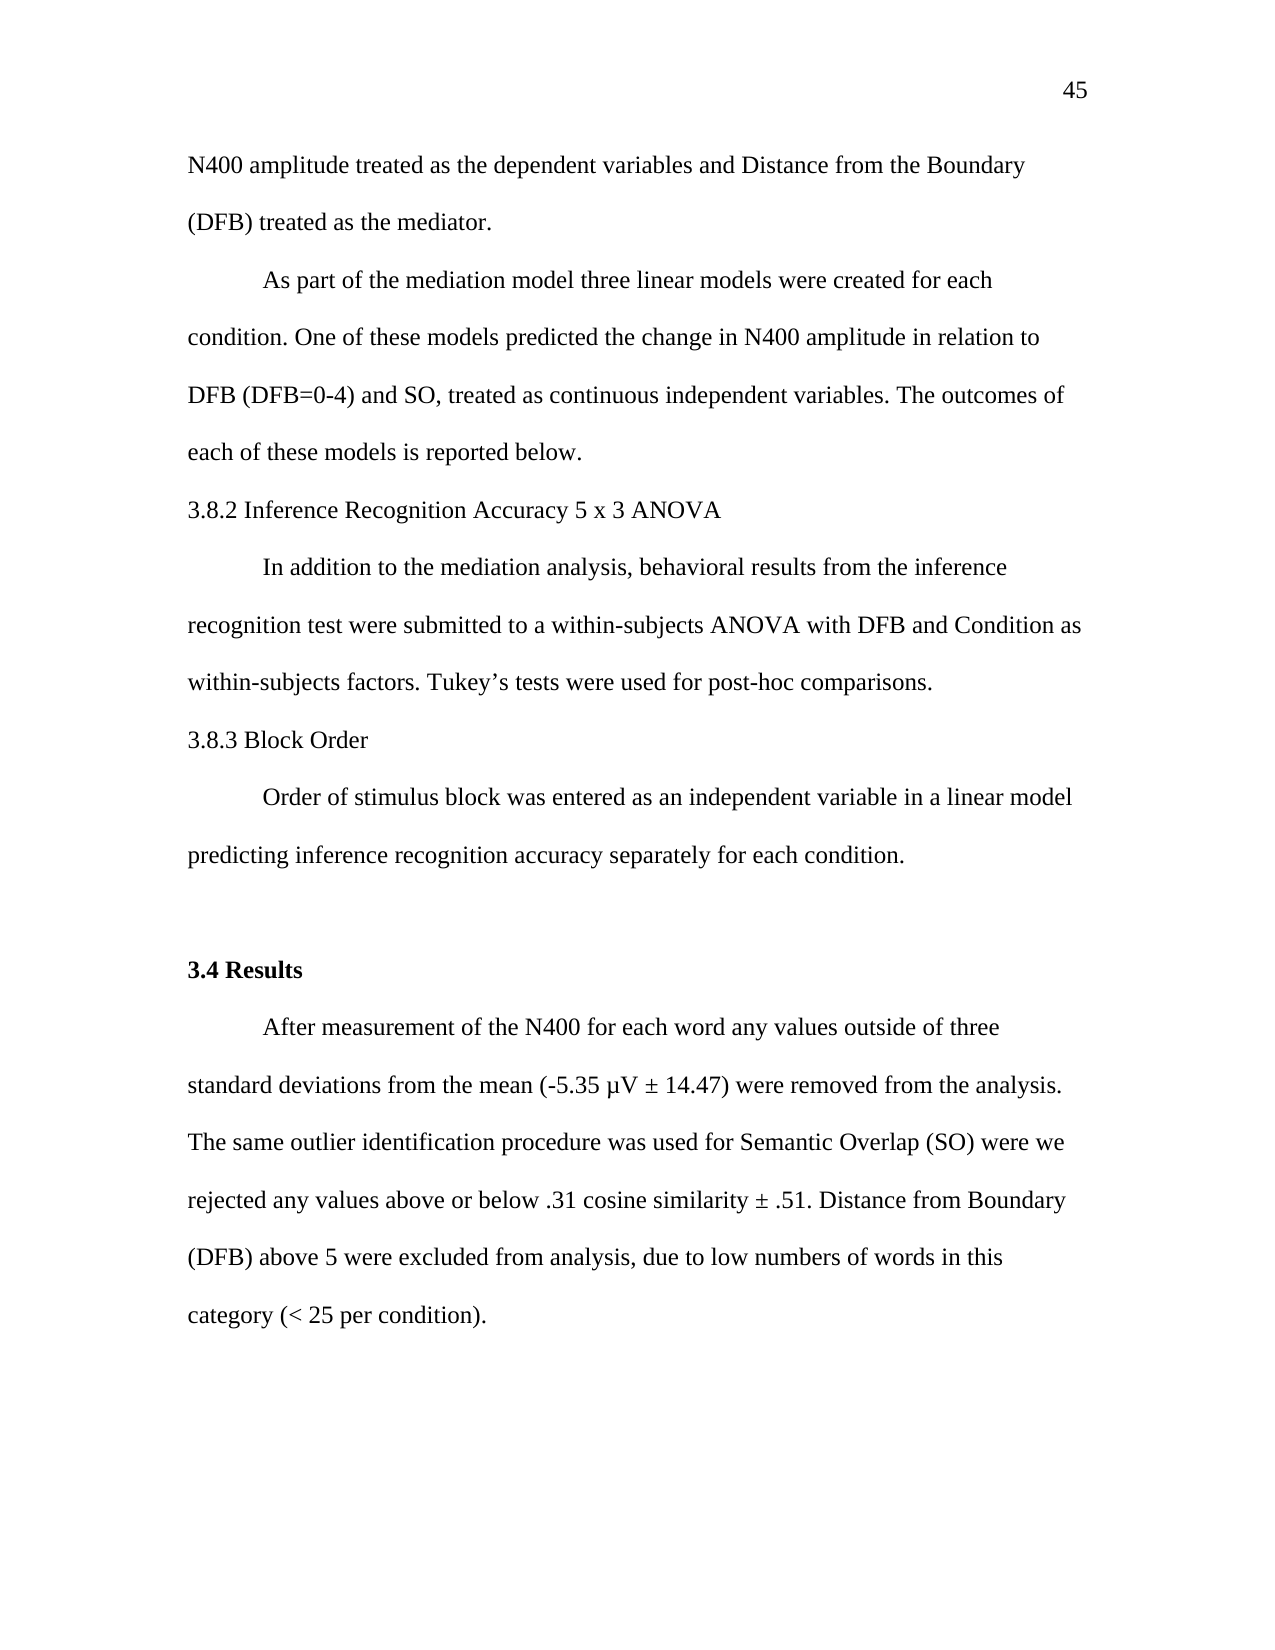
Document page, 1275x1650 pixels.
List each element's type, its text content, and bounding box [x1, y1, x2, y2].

text In addition to the mediation analysis, behavioral results from the inference recognition test were submitted to a within-subjects ANOVA with DFB and Condition as within-subjects factors. Tukey’s tests were used for post-hoc comparisons. [187, 552, 1087, 696]
text Order of stimulus block was entered as an independent variable in a linear model predicting inference recognition accuracy separately for each condition. [187, 782, 1087, 869]
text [187, 150, 1087, 236]
text 3.8.3 Block Order [187, 725, 1087, 754]
text After measurement of the N400 for each word any values outside of three standard deviations from the mean (-5.35 µV ± 14.47) were removed from the analysis. The same outlier identification procedure was used for Semantic Overlap (SO) were we rejected any values above or below .31 cosine similarity ± .51. Distance from Boundary (DFB) above 5 were excluded from analysis, due to low numbers of words in this category (< 25 per condition). [187, 1012, 1087, 1329]
subtitle 3.8.2 Inference Recognition Accuracy 5 x 3 ANOVA [187, 495, 1087, 524]
subtitle 3.4 Results [187, 955, 1087, 984]
text As part of the mediation model three linear models were created for each condition. One of these models predicted the change in N400 amplitude in relation to DFB (DFB=0-4) and SO, treated as continuous independent variables. The outcomes of each of these models is reported below. [187, 265, 1087, 466]
